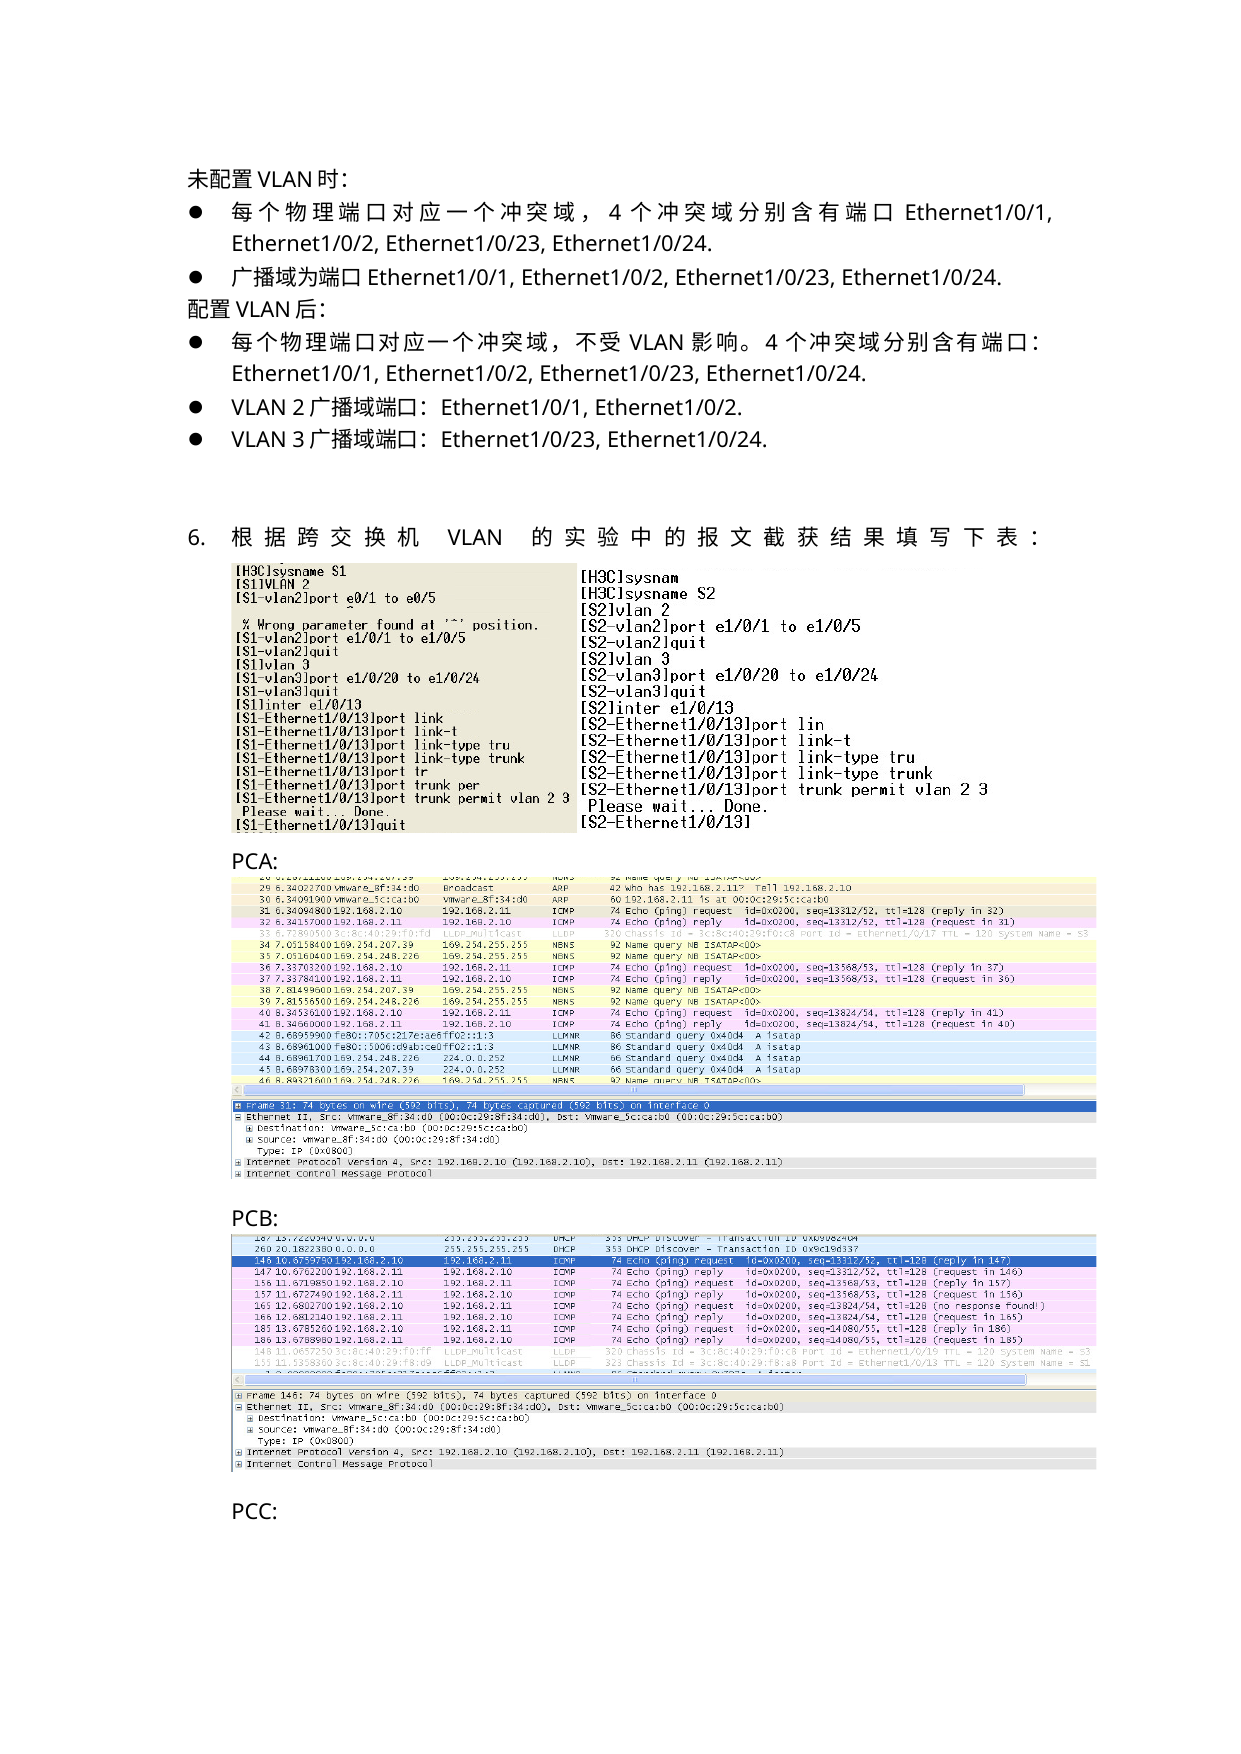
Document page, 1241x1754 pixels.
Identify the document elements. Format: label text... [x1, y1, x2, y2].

list VLAN 2广播域端口：Ethernet1/0/1, Ethernet1/0/2. [187, 389, 1053, 422]
list VLAN 3广播域端口：Ethernet1/0/23, Ethernet1/0/24. [187, 422, 1053, 454]
list 每个物理端口对应一个冲突域，不受VLAN影响。4个冲突域分别含有端口：Ethernet1/0/1, Ethernet1/0/2, Ethernet1/0/23, Ethernet1/0/24. [187, 324, 1053, 389]
text 配置VLAN后： [187, 292, 1053, 324]
list 每个物理端口对应一个冲突域，4个冲突域分别含有端口Ethernet1/0/1, Ethernet1/0/2, Ethernet1/0/23, Ethernet1/0/24. [187, 194, 1053, 259]
text 未配置VLAN时： [187, 162, 1053, 194]
text PCC: [231, 1494, 1053, 1527]
text PCA: [231, 844, 1053, 877]
text PCB: [231, 1202, 1053, 1234]
picture [231, 877, 1097, 1179]
list 广播域为端口Ethernet1/0/1, Ethernet1/0/2, Ethernet1/0/23, Ethernet1/0/24. [187, 259, 1053, 292]
picture [231, 563, 999, 833]
picture [231, 1234, 1097, 1472]
